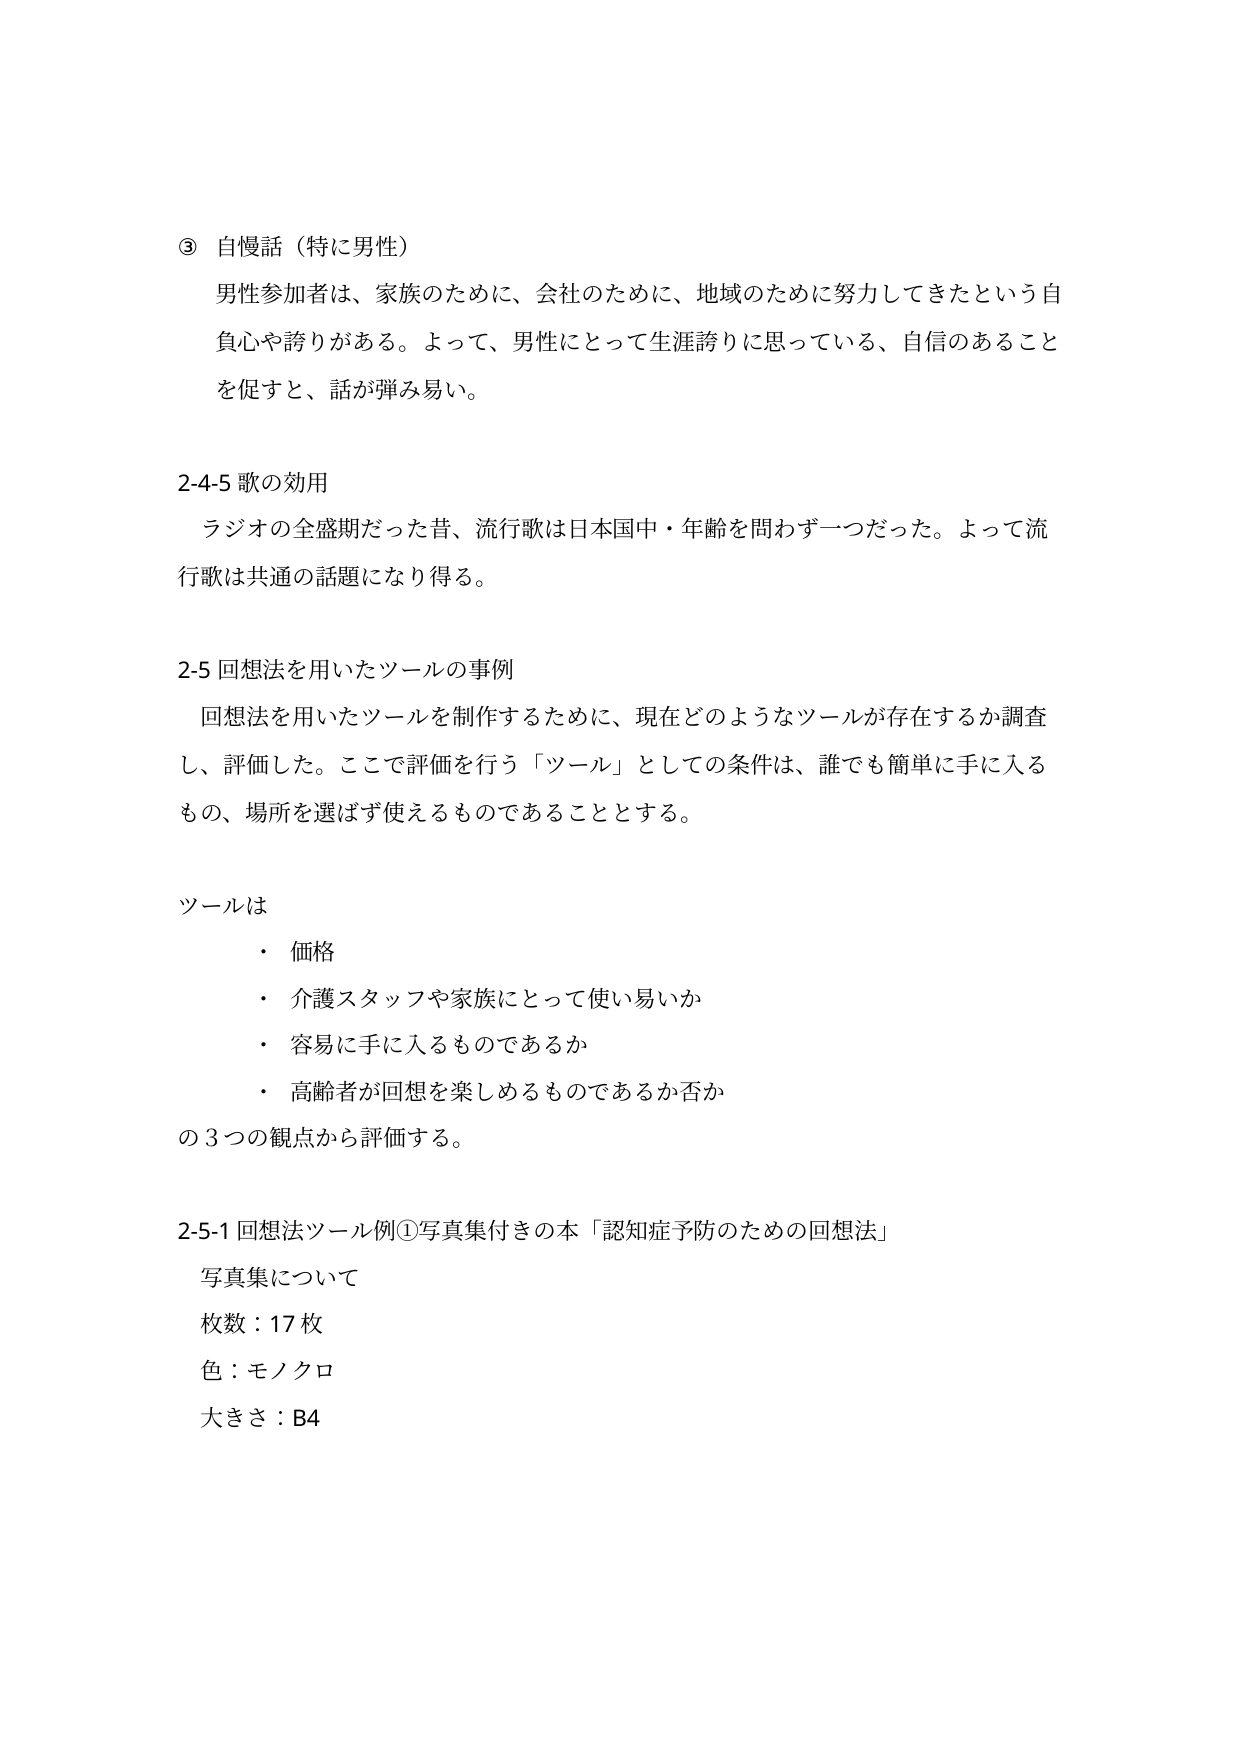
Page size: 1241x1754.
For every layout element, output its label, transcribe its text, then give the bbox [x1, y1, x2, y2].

text ツールは [177, 883, 1063, 925]
text 2-4-5 歌の効用 [177, 460, 1063, 502]
list 価格 [252, 930, 1063, 972]
list 自慢話（特に男性） [177, 225, 1063, 267]
text 枚数：17枚 [177, 1302, 1063, 1344]
text 色：モノクロ [177, 1349, 1063, 1390]
list 介護スタッフや家族にとって使い易いか [252, 976, 1063, 1018]
list 高齢者が回想を楽しめるものであるか否か [252, 1069, 1063, 1111]
text 写真集について [177, 1256, 1063, 1297]
text 2-5 回想法を用いたツールの事例 [177, 648, 1063, 689]
text 大きさ：B4 [177, 1395, 1063, 1437]
text ラジオの全盛期だった昔、流行歌は日本国中・年齢を問わず一つだった。よって流行歌は共通の話題になり得る。 [177, 507, 1063, 597]
list 男性参加者は、家族のために、会社のために、地域のために努力してきたという自負心や誇りがある。よって、男性にとって生涯誇りに思っている、自信のあることを促すと、話が弾み易い。 [215, 272, 1063, 409]
text 2-5-1回想法ツール例①写真集付きの本「認知症予防のための回想法」 [177, 1209, 1063, 1251]
text の３つの観点から評価する。 [177, 1116, 1063, 1158]
list 容易に手に入るものであるか [252, 1023, 1063, 1065]
text 回想法を用いたツールを制作するために、現在どのようなツールが存在するか調査し、評価した。ここで評価を行う「ツール」としての条件は、誰でも簡単に手に入るもの、場所を選ばず使えるものであることとする。 [177, 694, 1063, 832]
